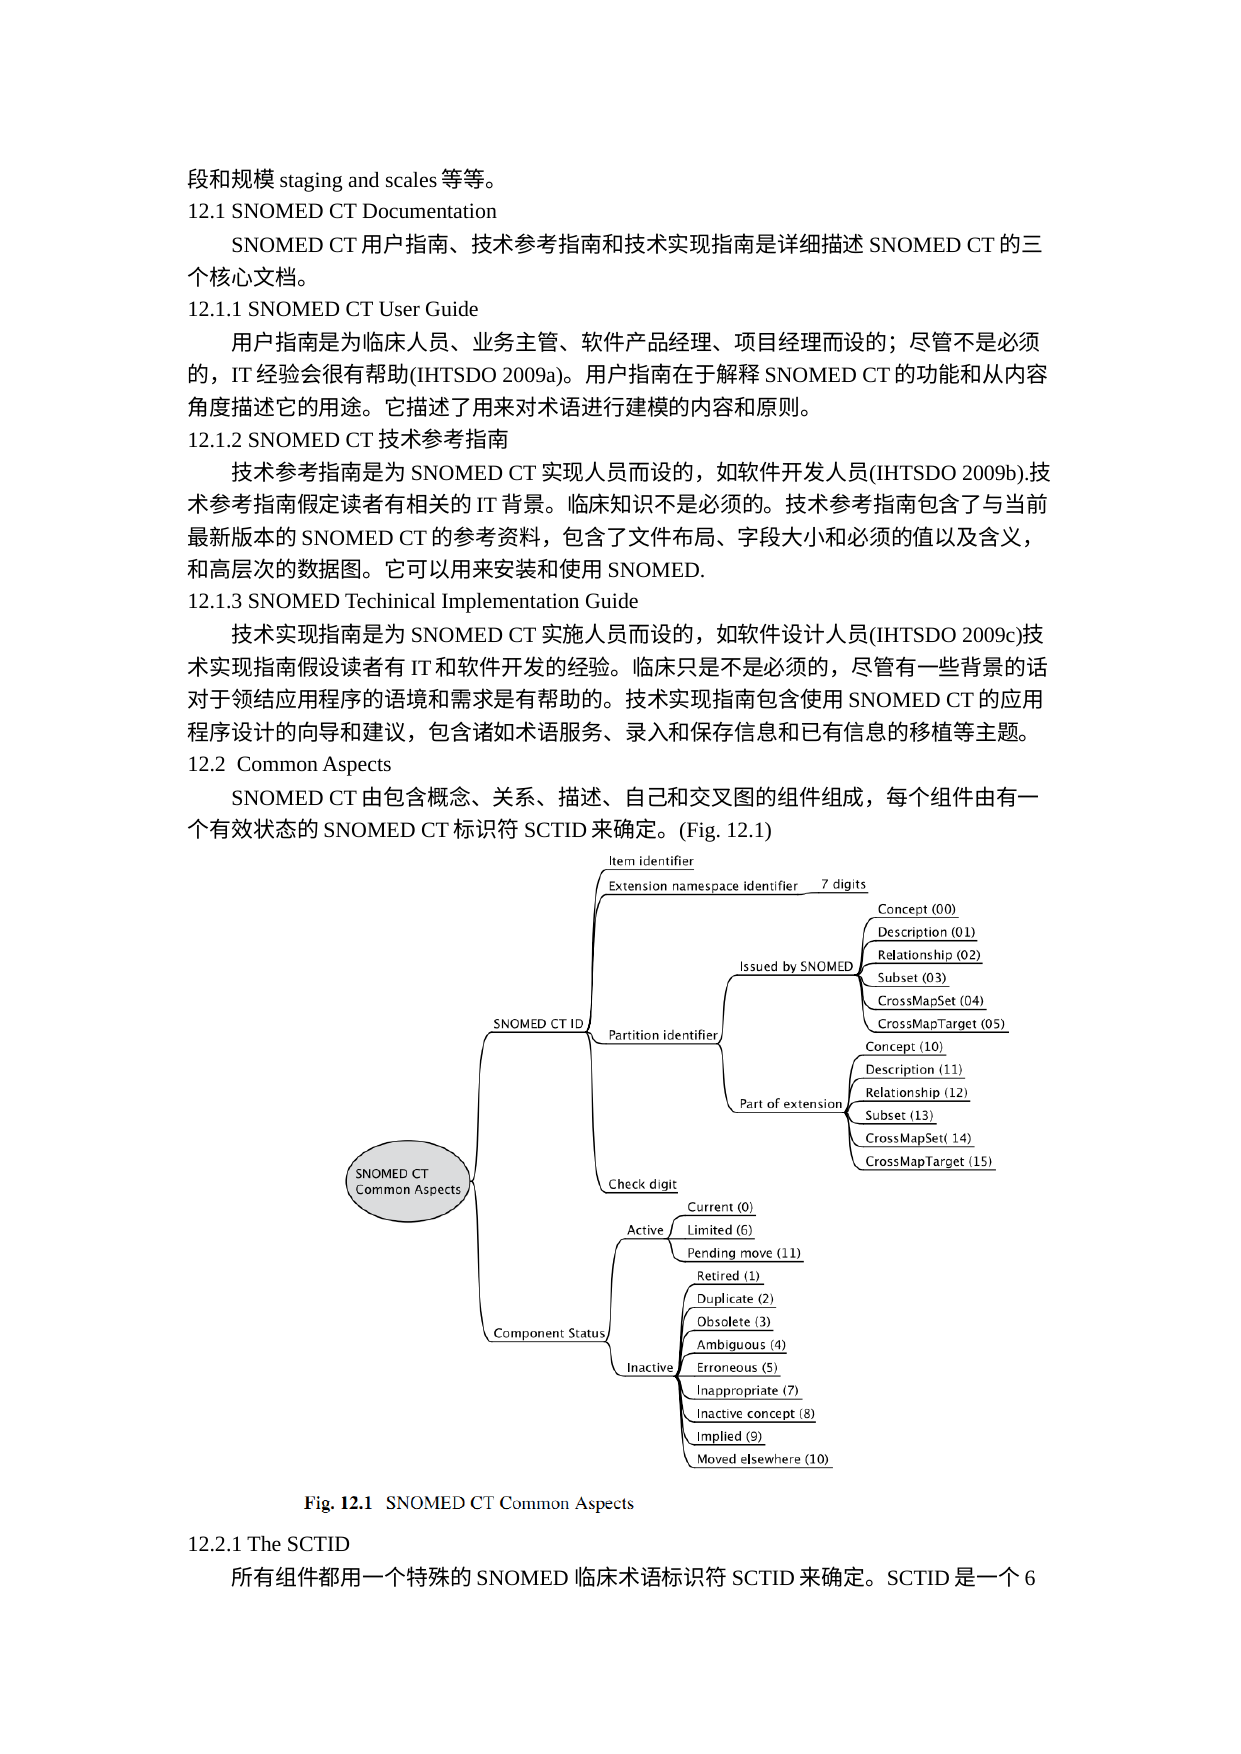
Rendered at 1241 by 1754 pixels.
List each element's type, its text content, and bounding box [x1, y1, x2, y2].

text 技术实现指南是为SNOMED CT实施人员而设的，如软件设计人员(IHTSDO 2009c)技术实现指南假设读者有IT和软件开发的经验。临床只是不是必须的，尽管有一些背景的话对于领结应用程序的语境和需求是有帮助的。技术实现指南包含使用SNOMED CT的应用程序设计的向导和建议，包含诸如术语服务、录入和保存信息和已有信息的移植等主题。 [187, 617, 1053, 747]
text 用户指南是为临床人员、业务主管、软件产品经理、项目经理而设的；尽管不是必须的，IT经验会很有帮助(IHTSDO 2009a)。用户指南在于解释SNOMED CT的功能和从内容角度描述它的用途。它描述了用来对术语进行建模的内容和原则。 [187, 324, 1053, 422]
text 12.1.2 SNOMED CT技术参考指南 [187, 422, 1053, 454]
text 12.2.1 The SCTID [187, 1527, 1053, 1559]
text 12.1.3 SNOMED Techinical Implementation Guide [187, 584, 1053, 617]
text 12.1.1 SNOMED CT User Guide [187, 292, 1053, 324]
text 技术参考指南是为SNOMED CT实现人员而设的，如软件开发人员(IHTSDO 2009b).技术参考指南假定读者有相关的IT背景。临床知识不是必须的。技术参考指南包含了与当前最新版本的SNOMED CT的参考资料，包含了文件布局、字段大小和必须的值以及含义，和高层次的数据图。它可以用来安装和使用SNOMED. [187, 454, 1053, 584]
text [187, 162, 1053, 194]
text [187, 1559, 1053, 1592]
text SNOMED CT用户指南、技术参考指南和技术实现指南是详细描述SNOMED CT的三个核心文档。 [187, 227, 1053, 292]
text SNOMED CT由包含概念、关系、描述、自己和交叉图的组件组成，每个组件由有一个有效状态的SNOMED CT标识符 SCTID来确定。(Fig. 12.1) [187, 779, 1053, 844]
text 12.1 SNOMED CT Documentation [187, 194, 1053, 227]
picture [231, 845, 1097, 1526]
text 12.2 Common Aspects [187, 747, 1053, 779]
